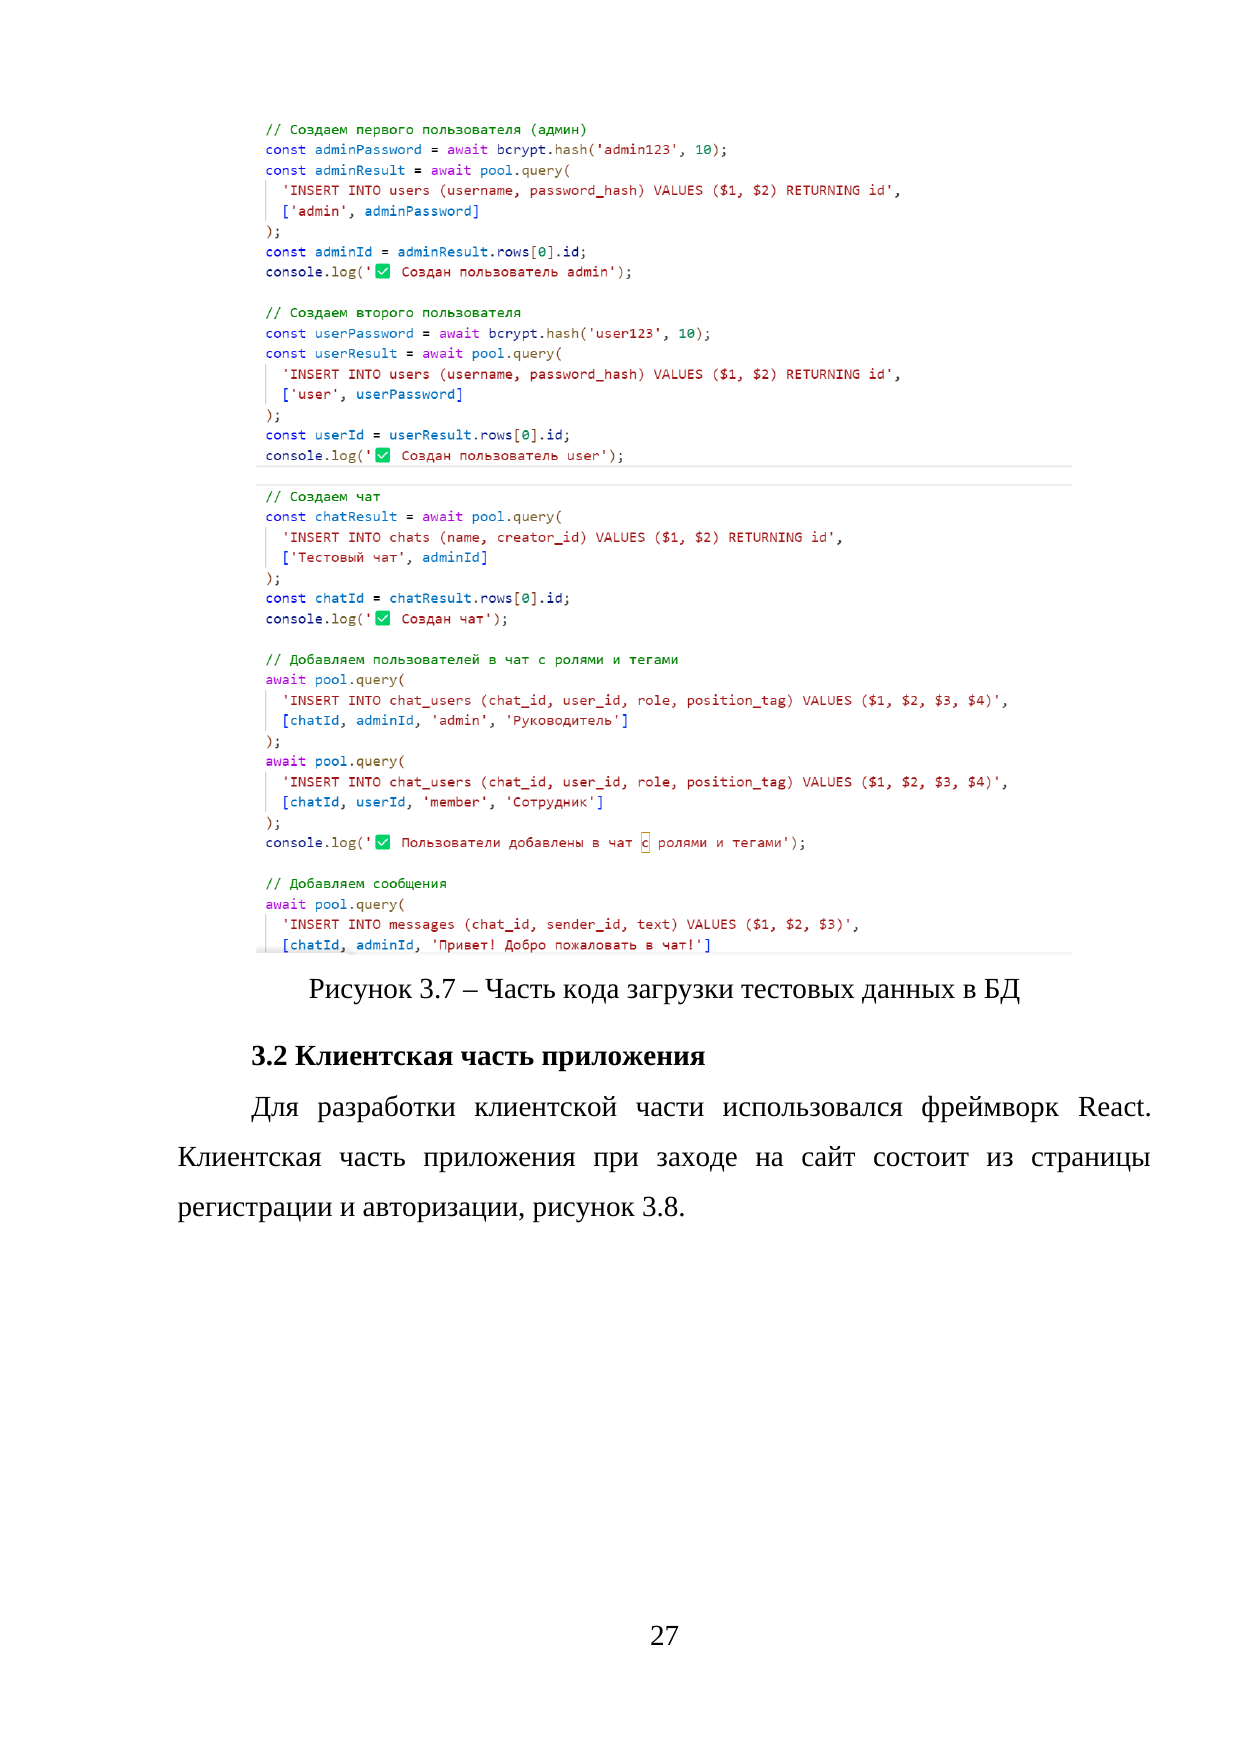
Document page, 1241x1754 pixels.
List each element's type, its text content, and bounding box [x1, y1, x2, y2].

picture [256, 118, 1073, 955]
text Для разработки клиентской части использовался фреймворк React. Клиентская часть приложения при заходе на сайт состоит из страницы регистрации и авторизации, рисунок 3.8. [177, 1089, 1152, 1223]
text 3.2 Клиентская часть приложения [177, 1038, 1152, 1072]
text Рисунок 3.7 – Часть кода загрузки тестовых данных в БД [177, 972, 1152, 1005]
